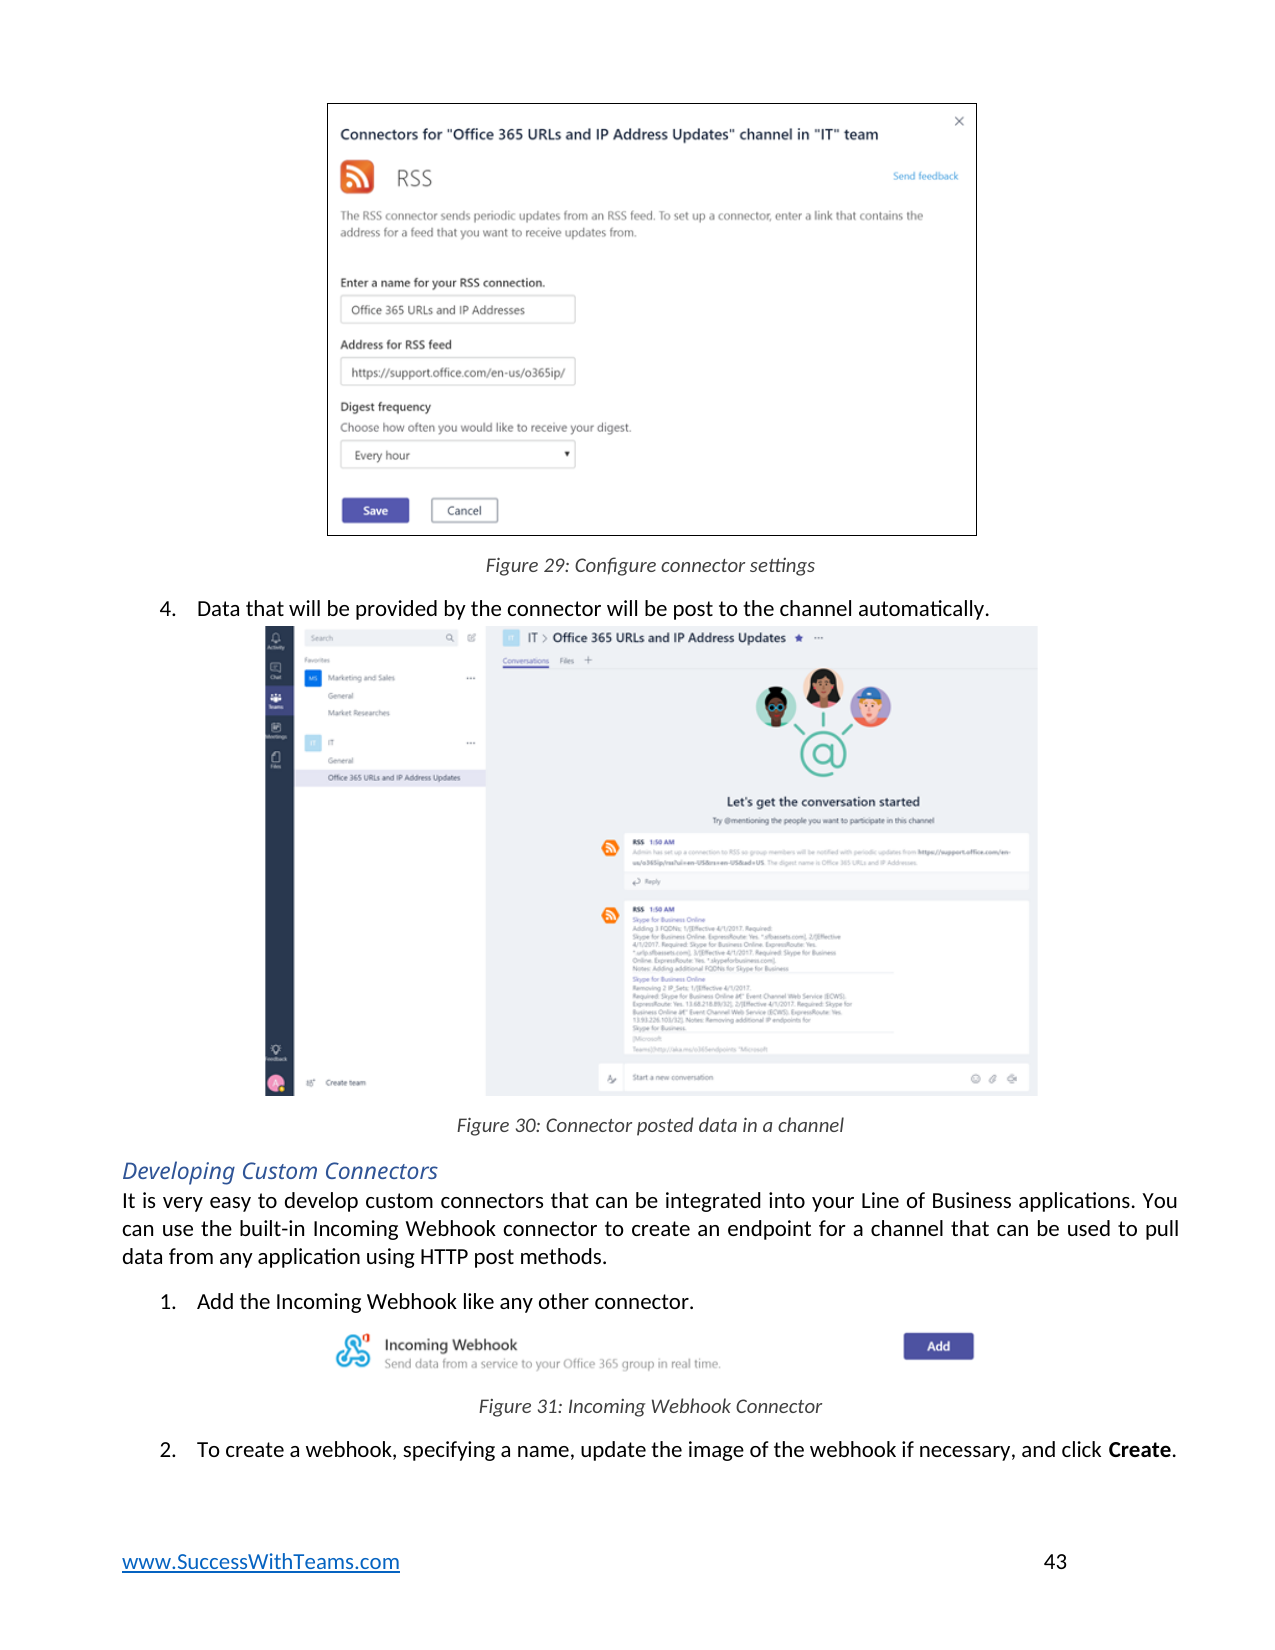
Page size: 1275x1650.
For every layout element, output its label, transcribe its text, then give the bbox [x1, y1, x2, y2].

list To create a webhook, specifying a name, update the image of the webhook if necessary, and click Create. [159, 1435, 1181, 1463]
picture [317, 1318, 986, 1377]
list Add the Incoming Webhook like any other connector. [159, 1287, 1181, 1315]
text It is very easy to develop custom connectors that can be integrated into your Line of Business applications. You can use the built-in Incoming Webhook connector to create an endpoint for a channel that can be used to pull data from any application using HTTP post methods. [122, 1186, 1181, 1270]
list Data that will be provided by the connector will be post to the channel automatically. [159, 594, 1181, 622]
text Figure 29: Configure connector settings [122, 552, 1181, 577]
picture [328, 104, 976, 535]
text Figure 30: Connector posted data in a channel [122, 1113, 1181, 1138]
subtitle Developing Custom Connectors [122, 1155, 1181, 1186]
text Figure 31: Incoming Webhook Connector [122, 1393, 1181, 1418]
picture [265, 626, 1038, 1096]
